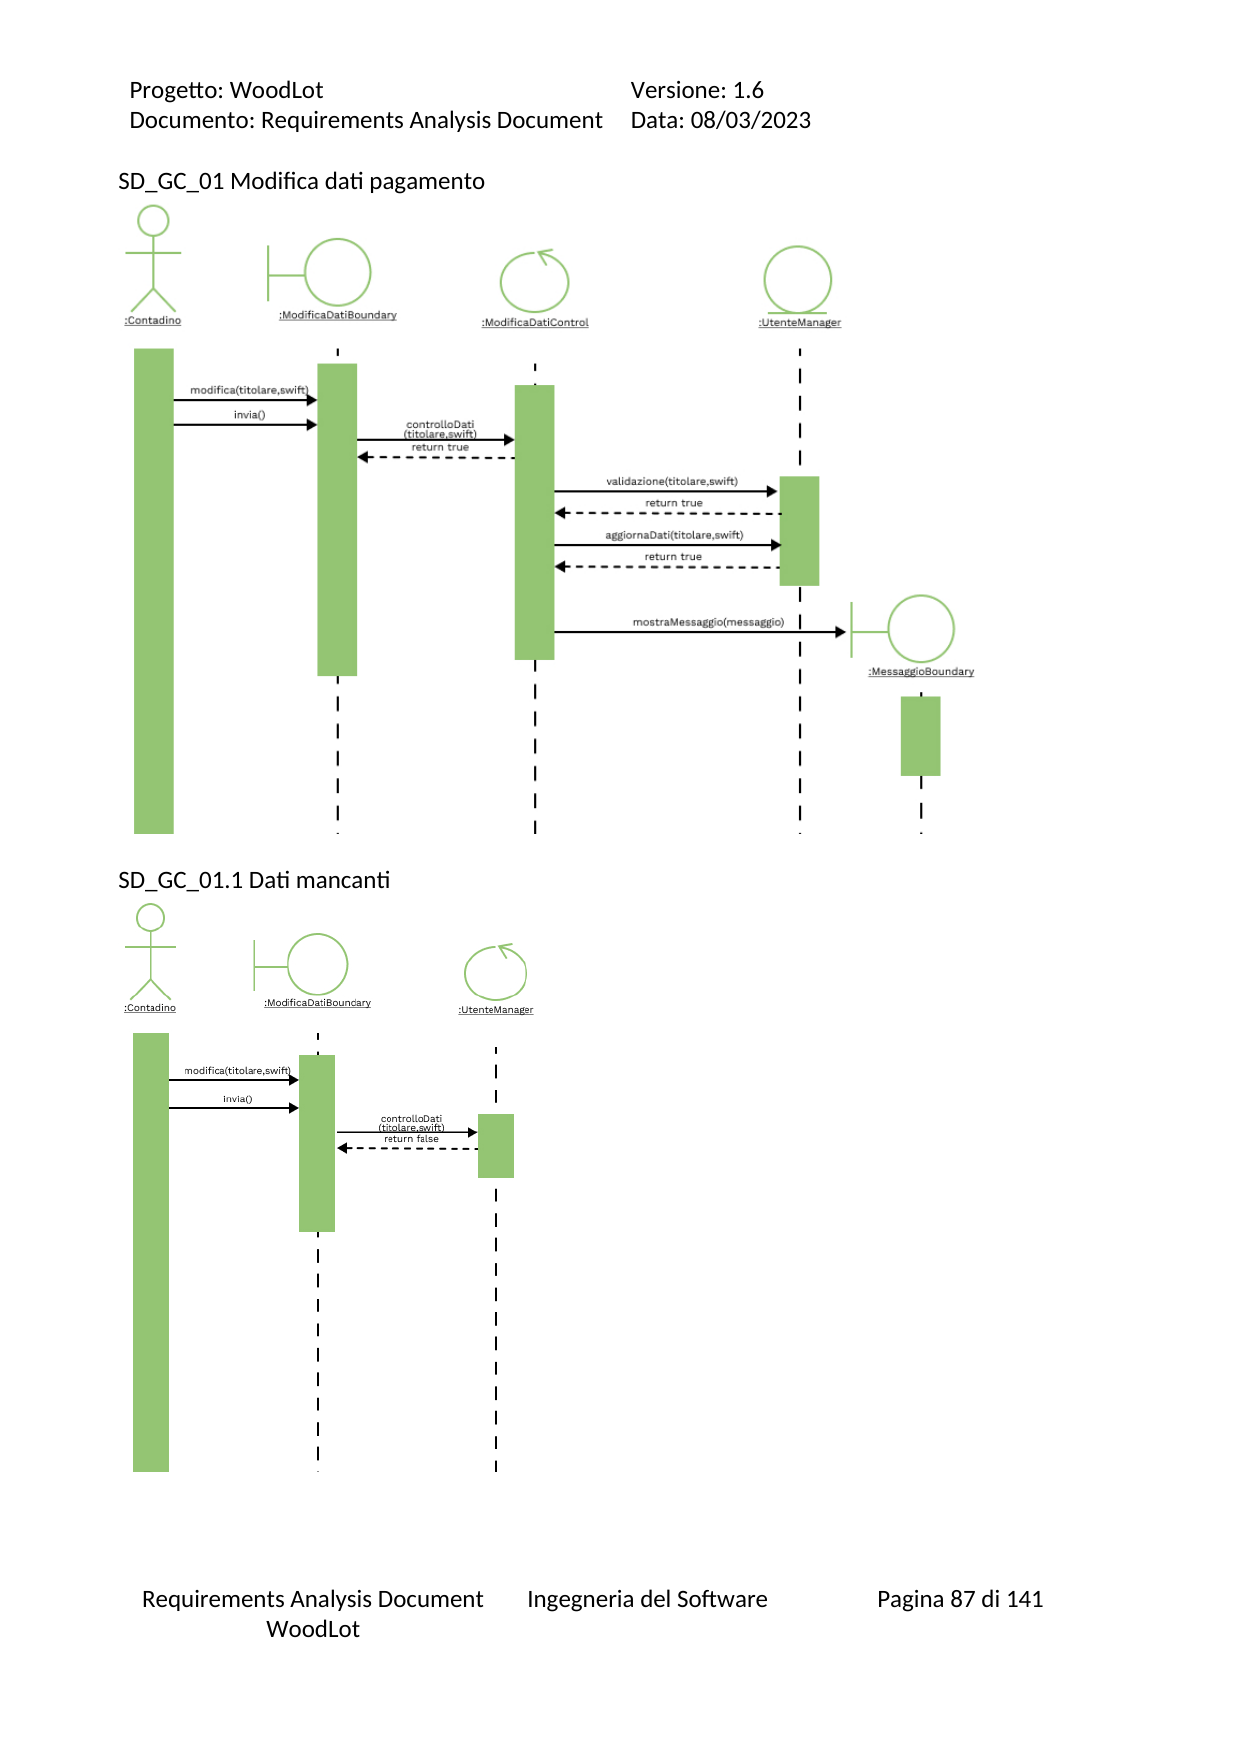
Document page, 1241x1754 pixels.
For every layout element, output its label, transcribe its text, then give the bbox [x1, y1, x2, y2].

picture [118, 196, 1021, 834]
picture [118, 894, 560, 1472]
text SD_GC_01.1 Dati mancanti [118, 864, 1122, 894]
